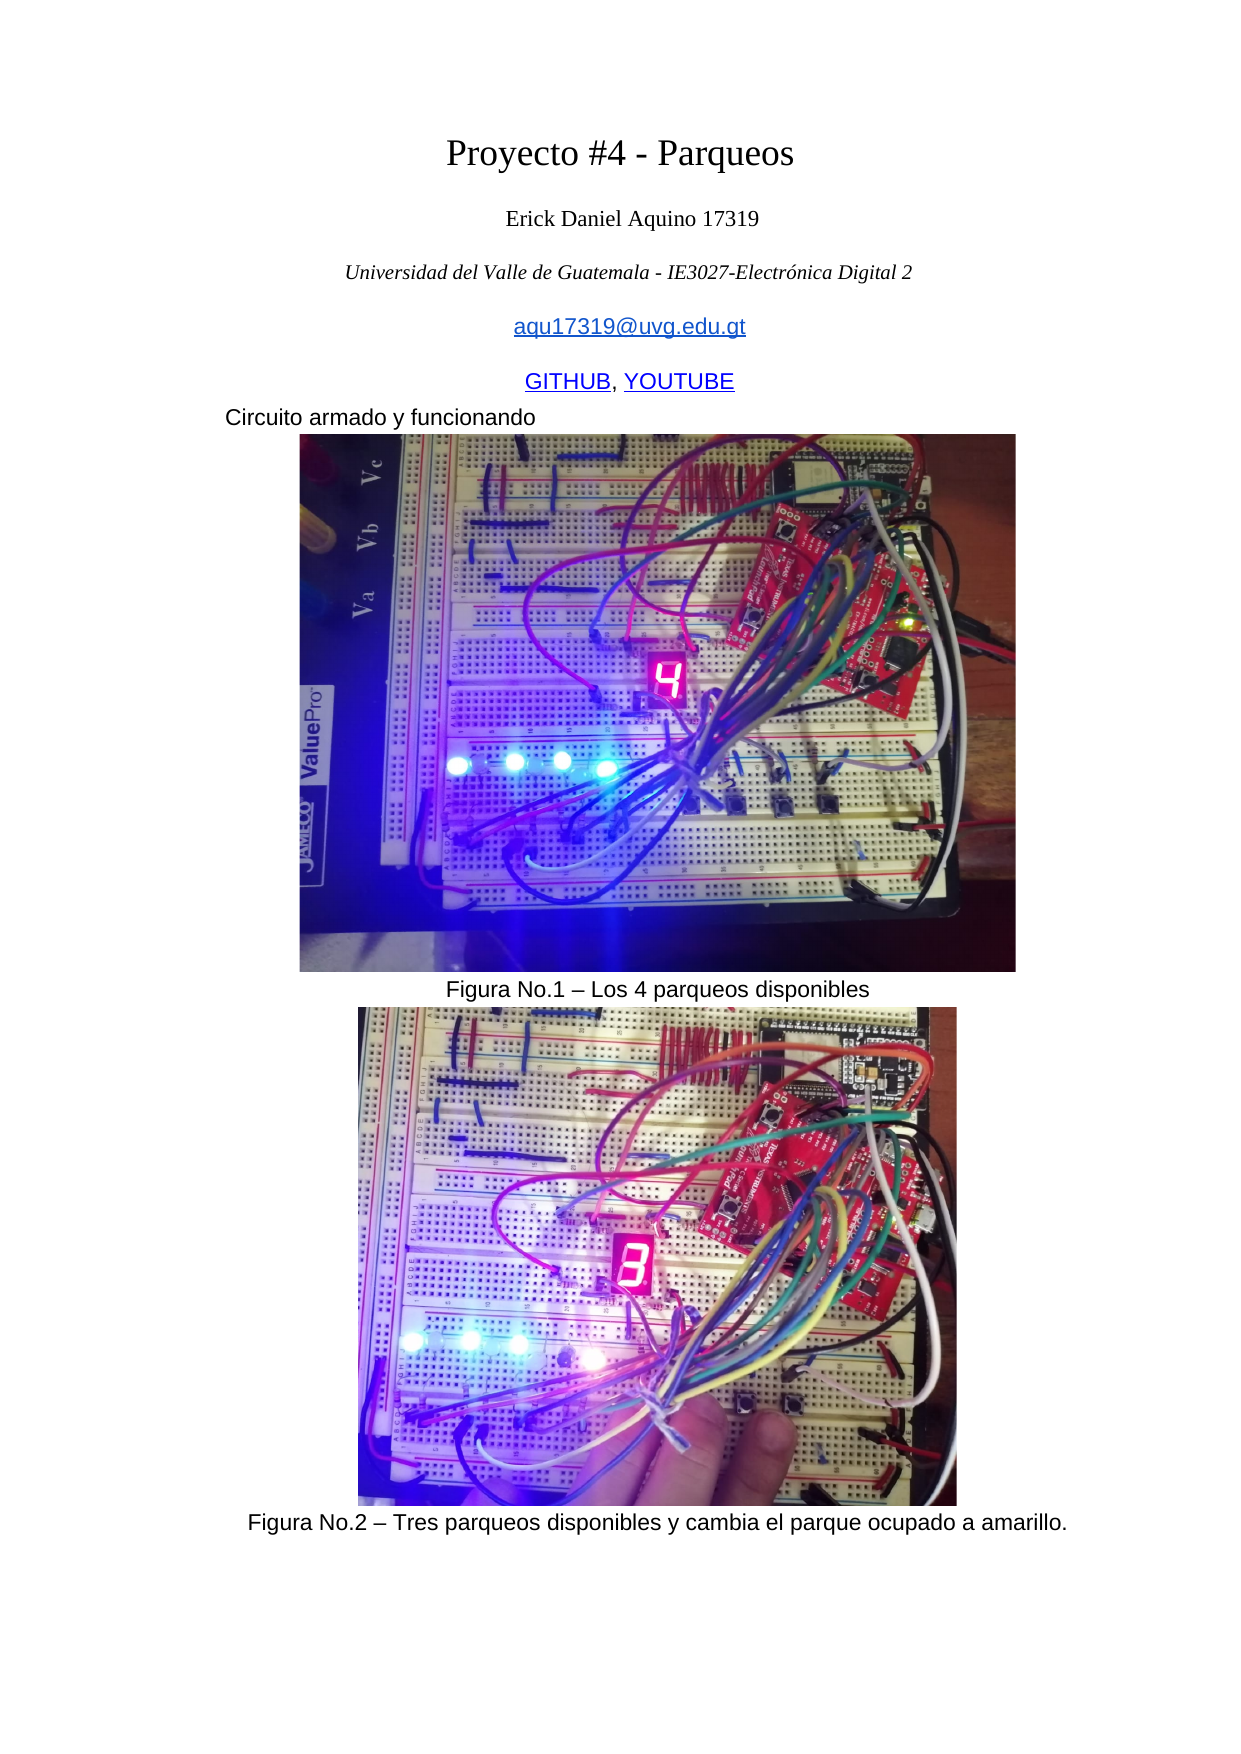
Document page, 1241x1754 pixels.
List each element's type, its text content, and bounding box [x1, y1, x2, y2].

picture [358, 1007, 956, 1506]
text Universidad del Valle de Guatemala - IE3027-Electrónica Digital 2 [150, 260, 1090, 284]
text Figura No.2 – Tres parqueos disponibles y cambia el parque ocupado a amarillo. [225, 1509, 1090, 1536]
text Erick Daniel Aquino 17319 [150, 205, 1090, 231]
text Figura No.1 – Los 4 parqueos disponibles [225, 976, 1090, 1002]
text GITHUB, YOUTUBE [150, 368, 1090, 394]
picture [299, 434, 1016, 972]
text Proyecto #4 - Parqueos [150, 130, 1090, 173]
text aqu17319@uvg.edu.gt [150, 313, 1090, 339]
text Circuito armado y funcionando [225, 404, 1090, 431]
